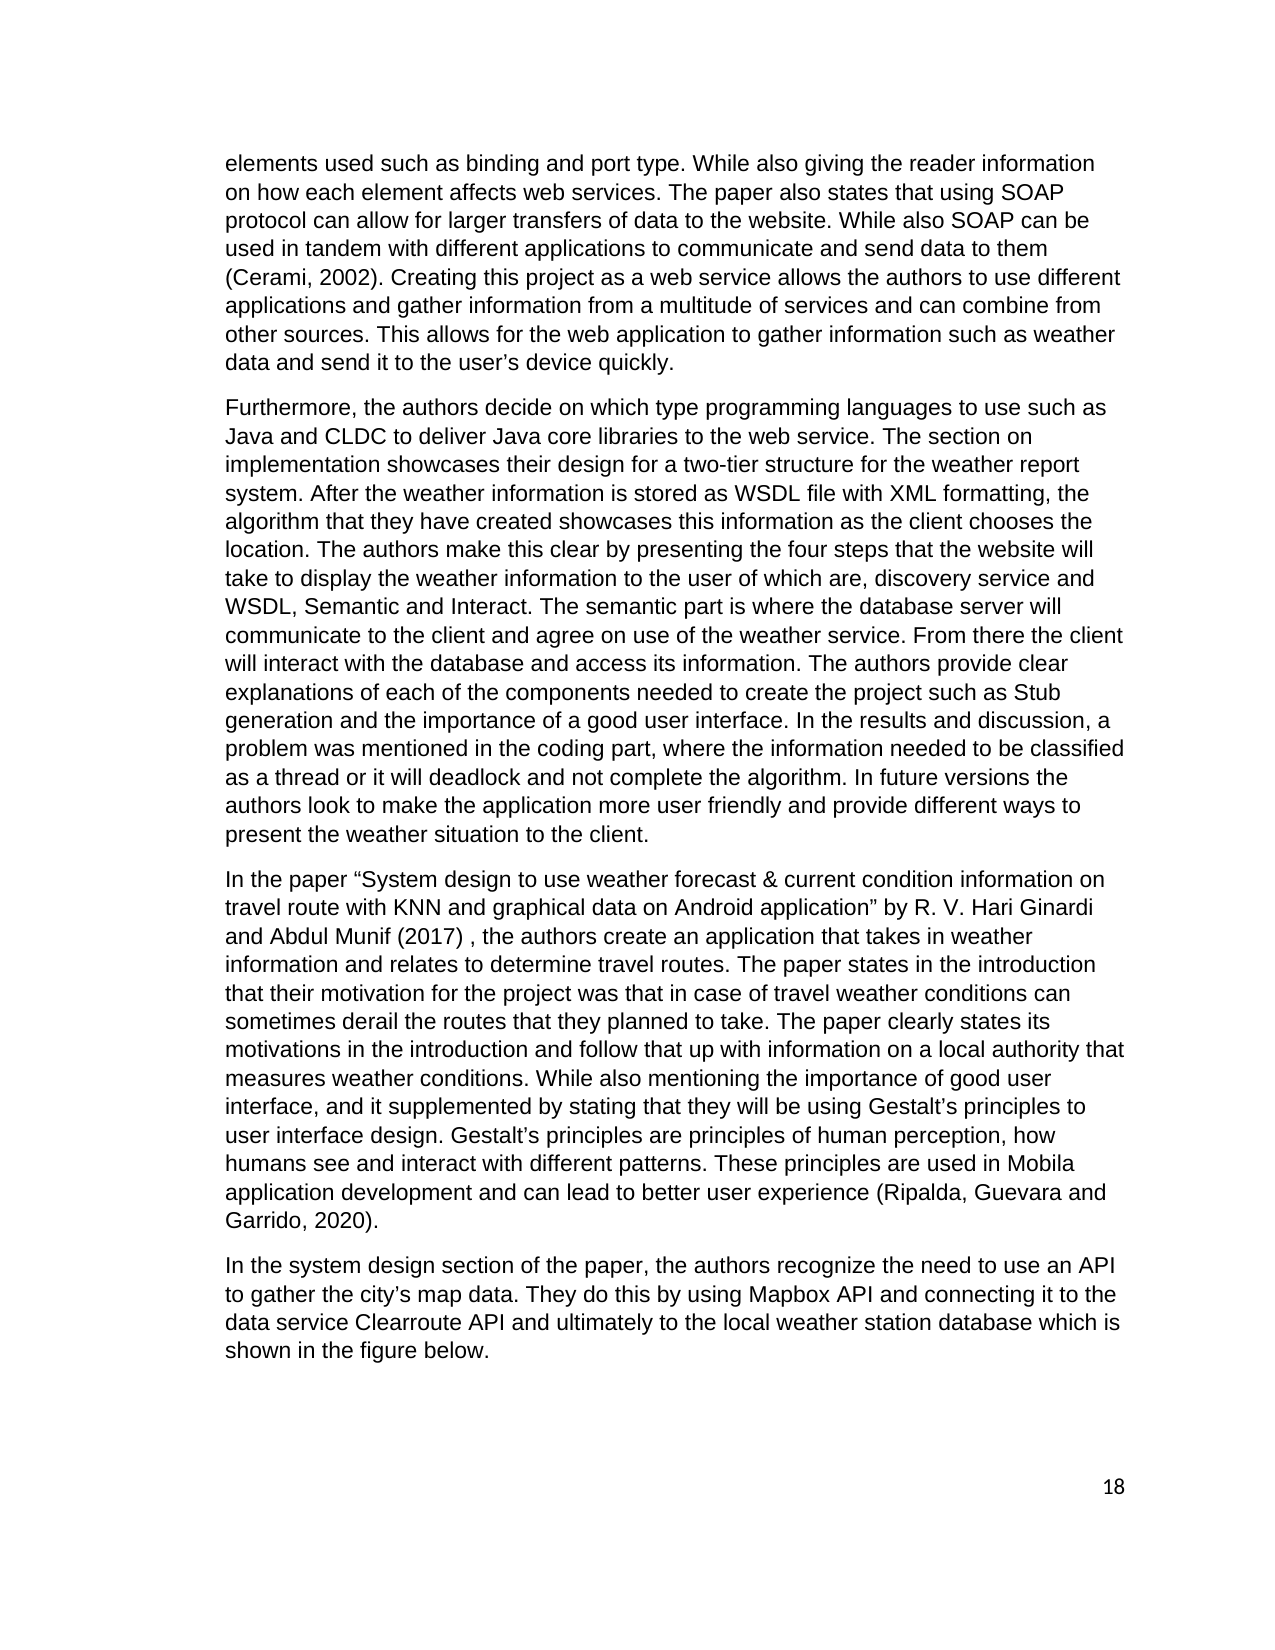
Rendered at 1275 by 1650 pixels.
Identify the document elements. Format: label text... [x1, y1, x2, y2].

text Furthermore, the authors decide on which type programming languages to use such as Java and CLDC to deliver Java core libraries to the web service. The section on implementation showcases their design for a two-tier structure for the weather report system. After the weather information is stored as WSDL file with XML formatting, the algorithm that they have created showcases this information as the client chooses the location. The authors make this clear by presenting the four steps that the website will take to display the weather information to the user of which are, discovery service and WSDL, Semantic and Interact. The semantic part is where the database server will communicate to the client and agree on use of the weather service. From there the client will interact with the database and access its information. The authors provide clear explanations of each of the components needed to create the project such as Stub generation and the importance of a good user interface. In the results and discussion, a problem was mentioned in the coding part, where the information needed to be classified as a thread or it will deadlock and not complete the algorithm. In future versions the authors look to make the application more user friendly and provide different ways to present the weather situation to the client. [225, 394, 1125, 847]
text In the paper “System design to use weather forecast & current condition information on travel route with KNN and graphical data on Android application” by R. V. Hari Ginardi and Abdul Munif (2017) , the authors create an application that takes in weather information and relates to determine travel routes. The paper states in the introduction that their motivation for the project was that in case of travel weather conditions can sometimes derail the routes that they planned to take. The paper clearly states its motivations in the introduction and follow that up with information on a local authority that measures weather conditions. While also mentioning the importance of good user interface, and it supplemented by stating that they will be using Gestalt’s principles to user interface design. Gestalt’s principles are principles of human perception, how humans see and interact with different patterns. These principles are used in Mobila application development and can lead to better user experience (Ripalda, Guevara and Garrido, 2020). [225, 866, 1125, 1233]
text In the system design section of the paper, the authors recognize the need to use an API to gather the city’s map data. They do this by using Mapbox API and connecting it to the data service Clearroute API and ultimately to the local weather station database which is shown in the figure below. [225, 1252, 1125, 1364]
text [225, 150, 1125, 375]
